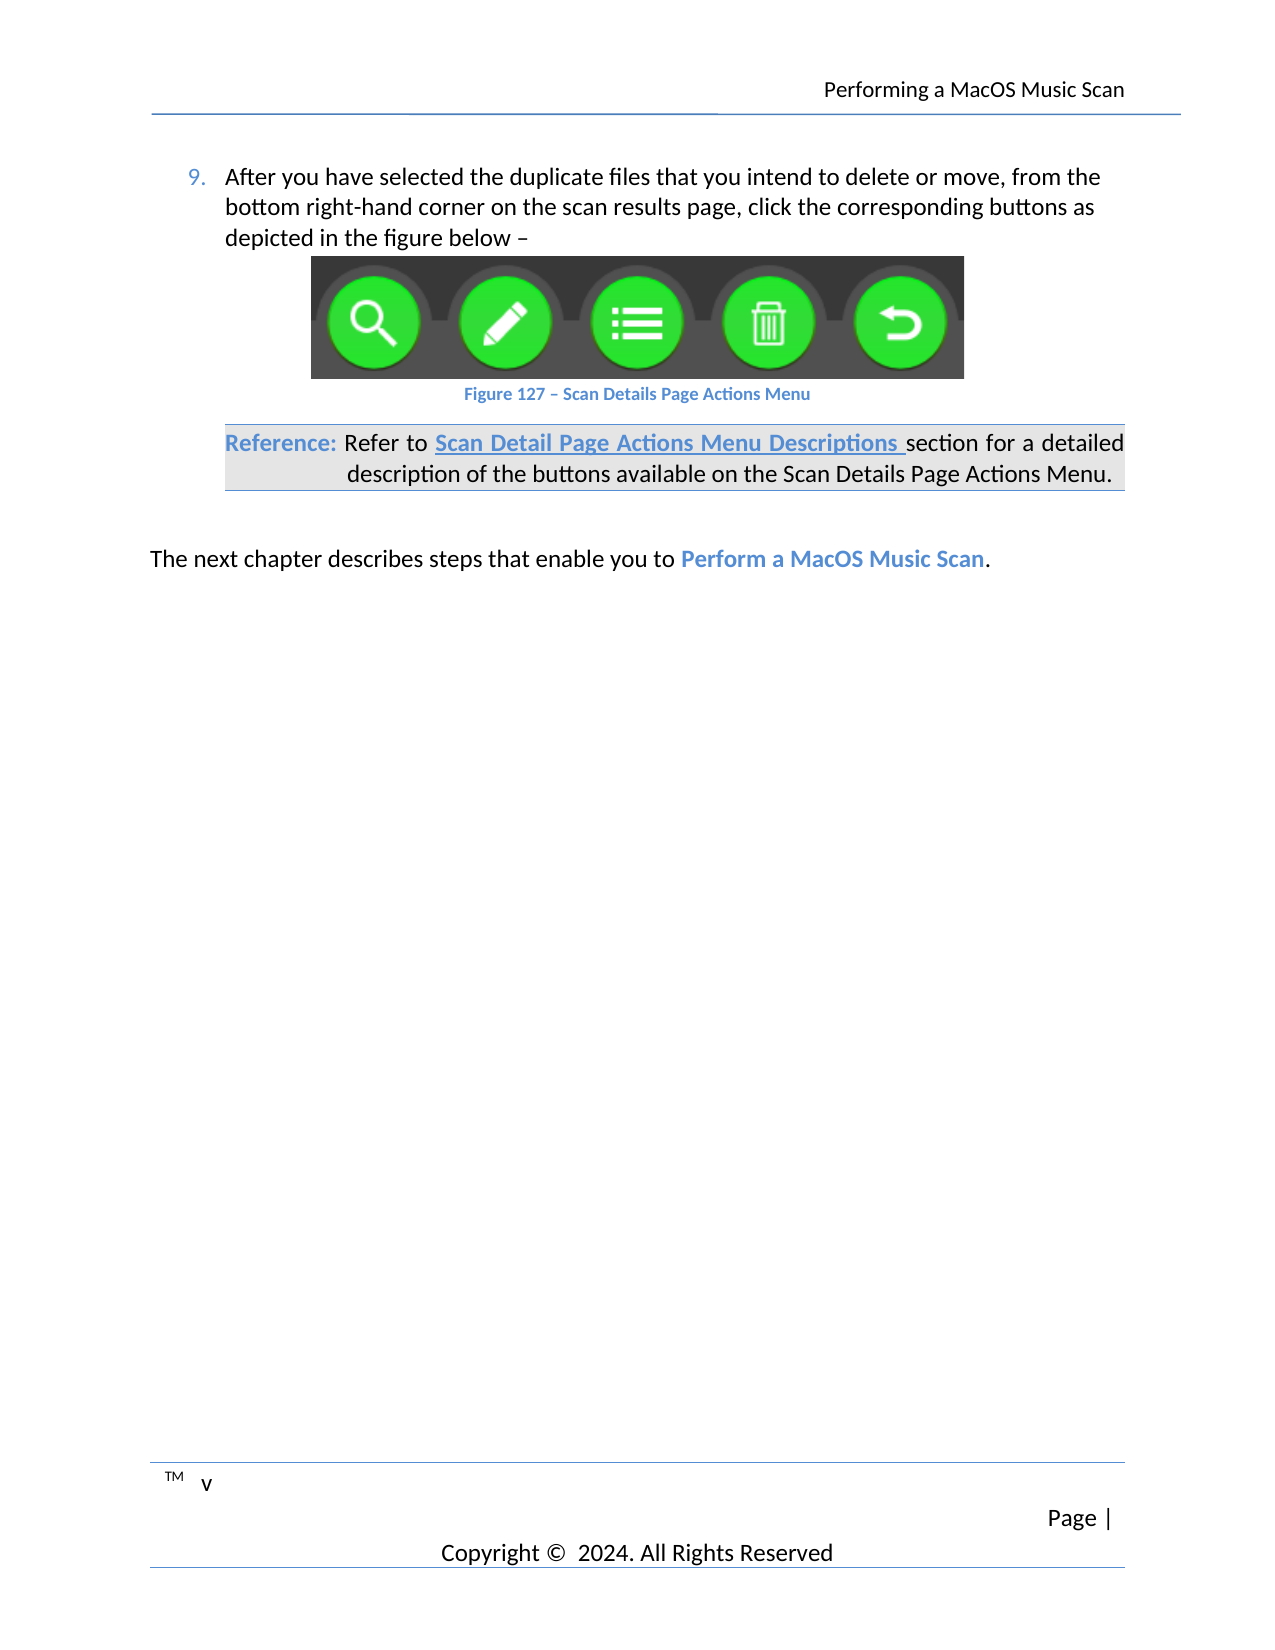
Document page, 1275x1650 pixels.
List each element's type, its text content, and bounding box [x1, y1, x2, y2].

text The next chapter describes steps that enable you to Perform a MacOS Music Scan. [150, 543, 1125, 574]
text Reference: Refer to Scan Detail Page Actions Menu Descriptions section for a detailed description of the buttons available on the Scan Details Page Actions Menu. [225, 425, 1125, 490]
picture [311, 256, 965, 379]
list After you have selected the duplicate files that you intend to delete or move, from the bottom right-hand corner on the scan results page, click the corresponding buttons as depicted in the figure below – [187, 161, 1125, 252]
